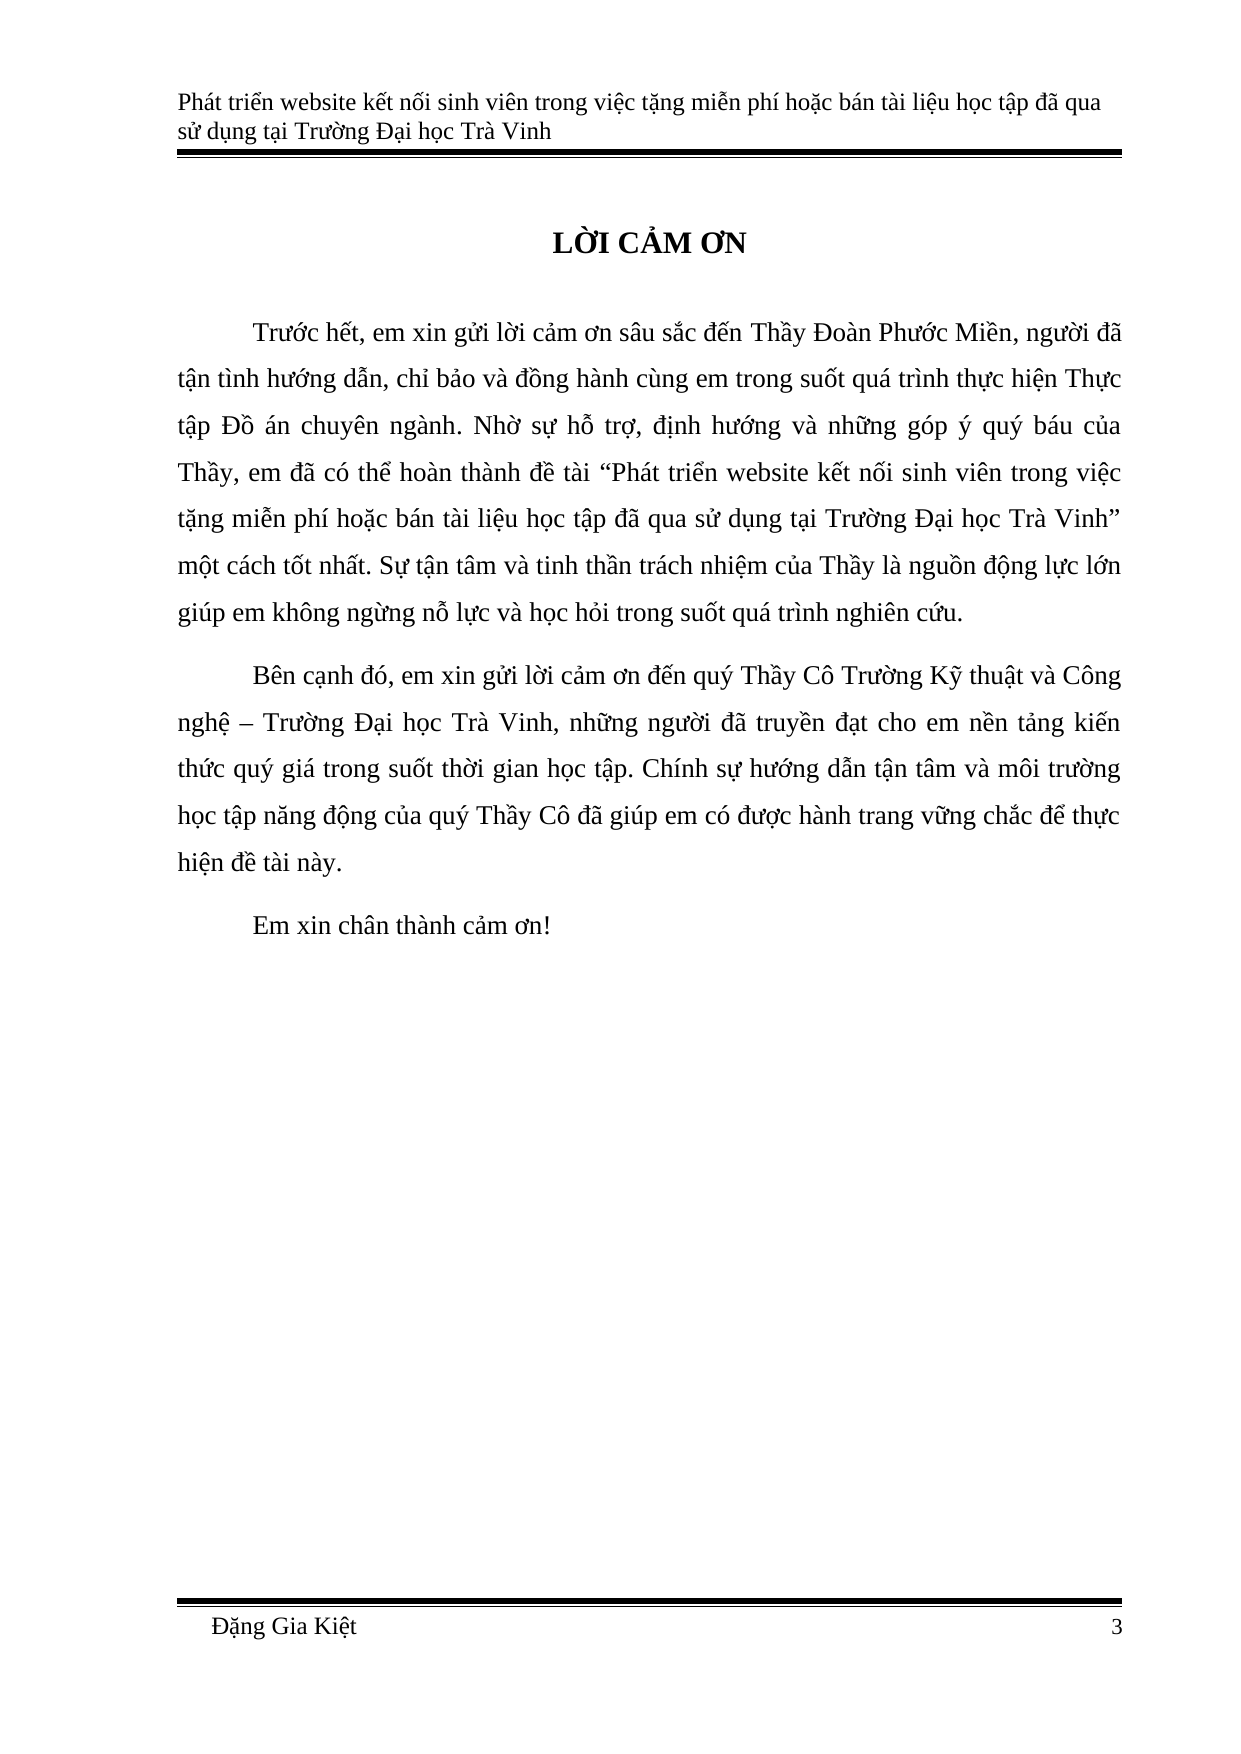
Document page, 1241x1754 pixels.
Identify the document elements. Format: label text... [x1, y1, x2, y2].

text Em xin chân thành cảm ơn! [177, 909, 1122, 940]
subtitle LỜI CẢM ƠN [177, 224, 1122, 260]
text Bên cạnh đó, em xin gửi lời cảm ơn đến quý Thầy Cô Trường Kỹ thuật và Công nghệ – Trường Đại học Trà Vinh, những người đã truyền đạt cho em nền tảng kiến thức quý giá trong suốt thời gian học tập. Chính sự hướng dẫn tận tâm và môi trường học tập năng động của quý Thầy Cô đã giúp em có được hành trang vững chắc để thực hiện đề tài này. [177, 659, 1122, 877]
text Trước hết, em xin gửi lời cảm ơn sâu sắc đến Thầy Đoàn Phước Miền, người đã tận tình hướng dẫn, chỉ bảo và đồng hành cùng em trong suốt quá trình thực hiện Thực tập Đồ án chuyên ngành. Nhờ sự hỗ trợ, định hướng và những góp ý quý báu của Thầy, em đã có thể hoàn thành đề tài “Phát triển website kết nối sinh viên trong việc tặng miễn phí hoặc bán tài liệu học tập đã qua sử dụng tại Trường Đại học Trà Vinh” một cách tốt nhất. Sự tận tâm và tinh thần trách nhiệm của Thầy là nguồn động lực lớn giúp em không ngừng nỗ lực và học hỏi trong suốt quá trình nghiên cứu. [177, 316, 1122, 627]
